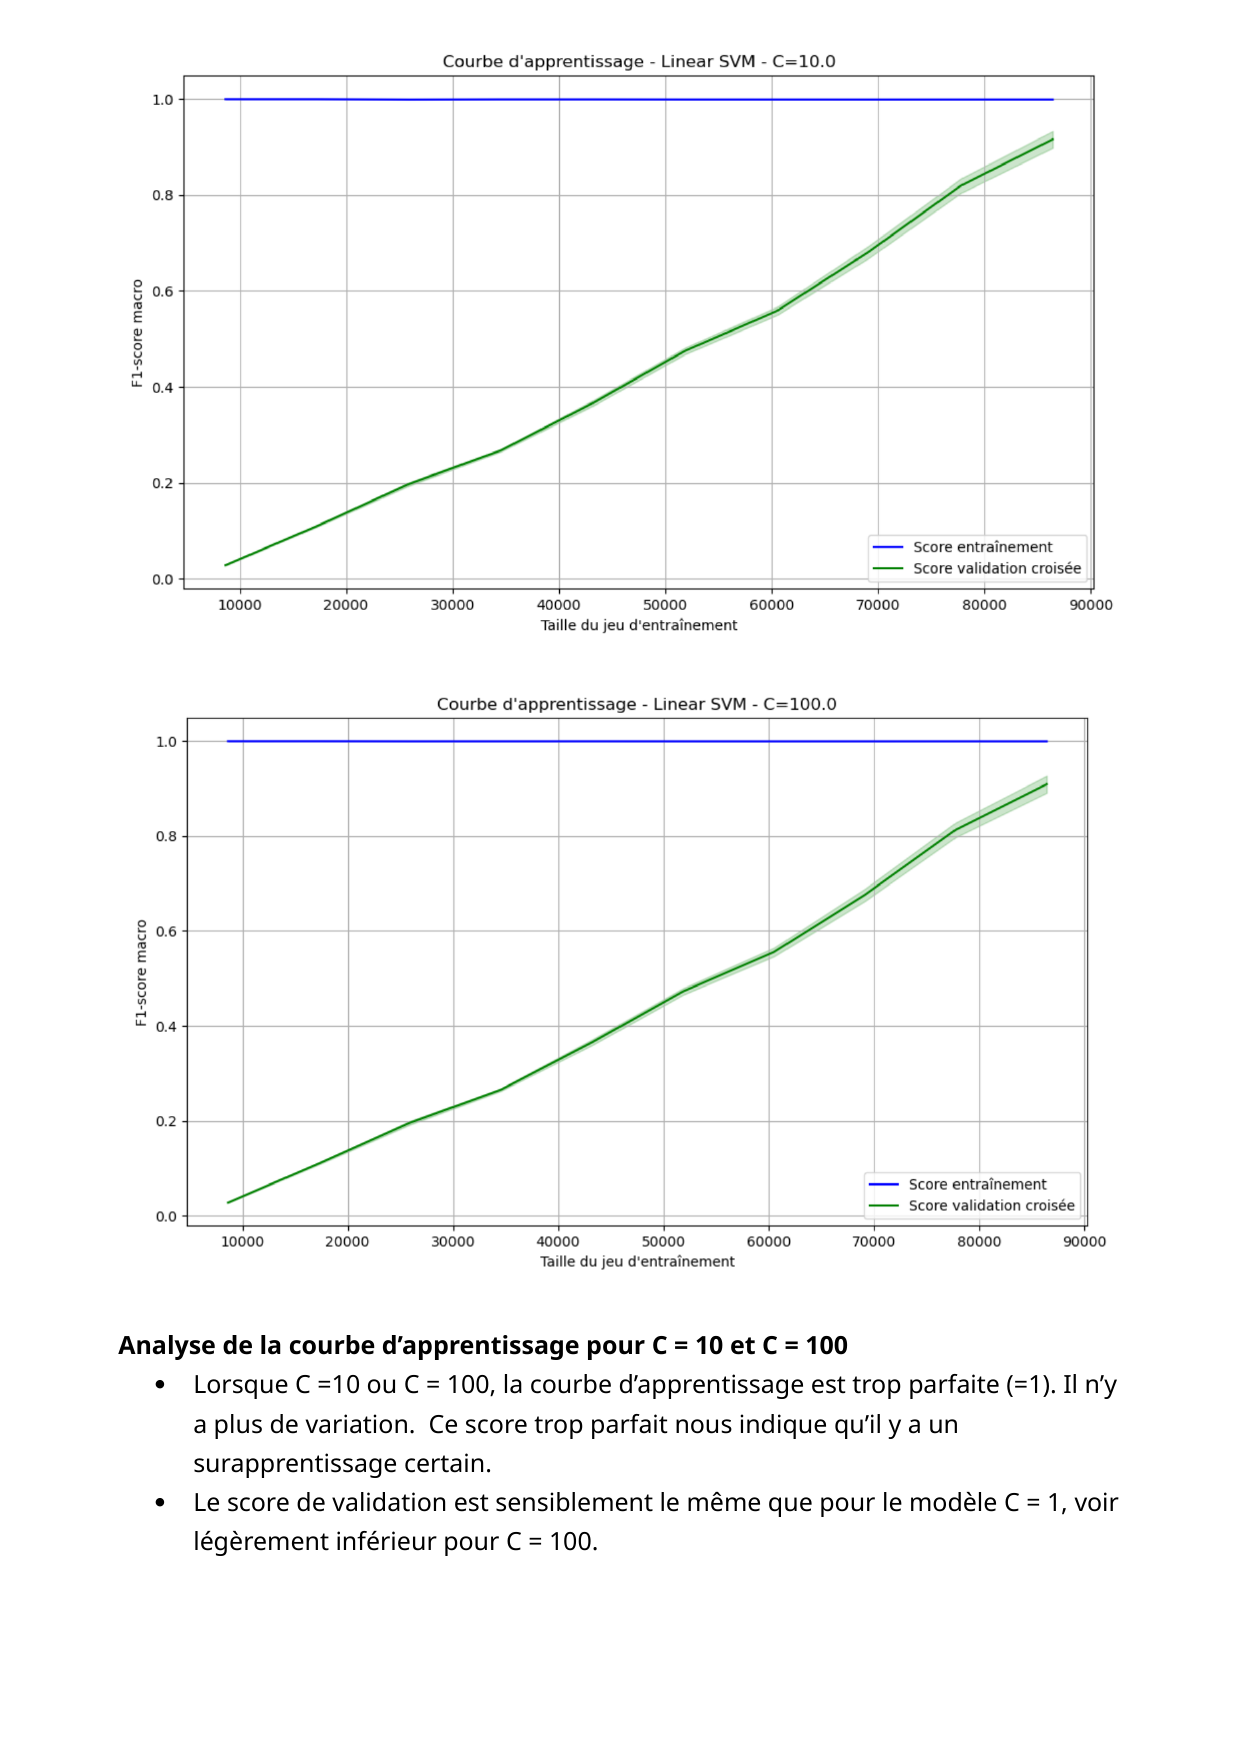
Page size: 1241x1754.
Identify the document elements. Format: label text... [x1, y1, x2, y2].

list Le score de validation est sensiblement le même que pour le modèle C = 1, voir légèrement inférieur pour C = 100. [156, 1485, 1122, 1558]
text Analyse de la courbe d’apprentissage pour C = 10 et C = 100 [118, 1328, 1122, 1362]
list Lorsque C =10 ou C = 100, la courbe d’apprentissage est trop parfaite (=1). Il n’y a plus de variation. Ce score trop parfait nous indique qu’il y a un surapprentissage certain. [156, 1367, 1122, 1479]
picture [118, 686, 1122, 1284]
picture [118, 44, 1122, 643]
